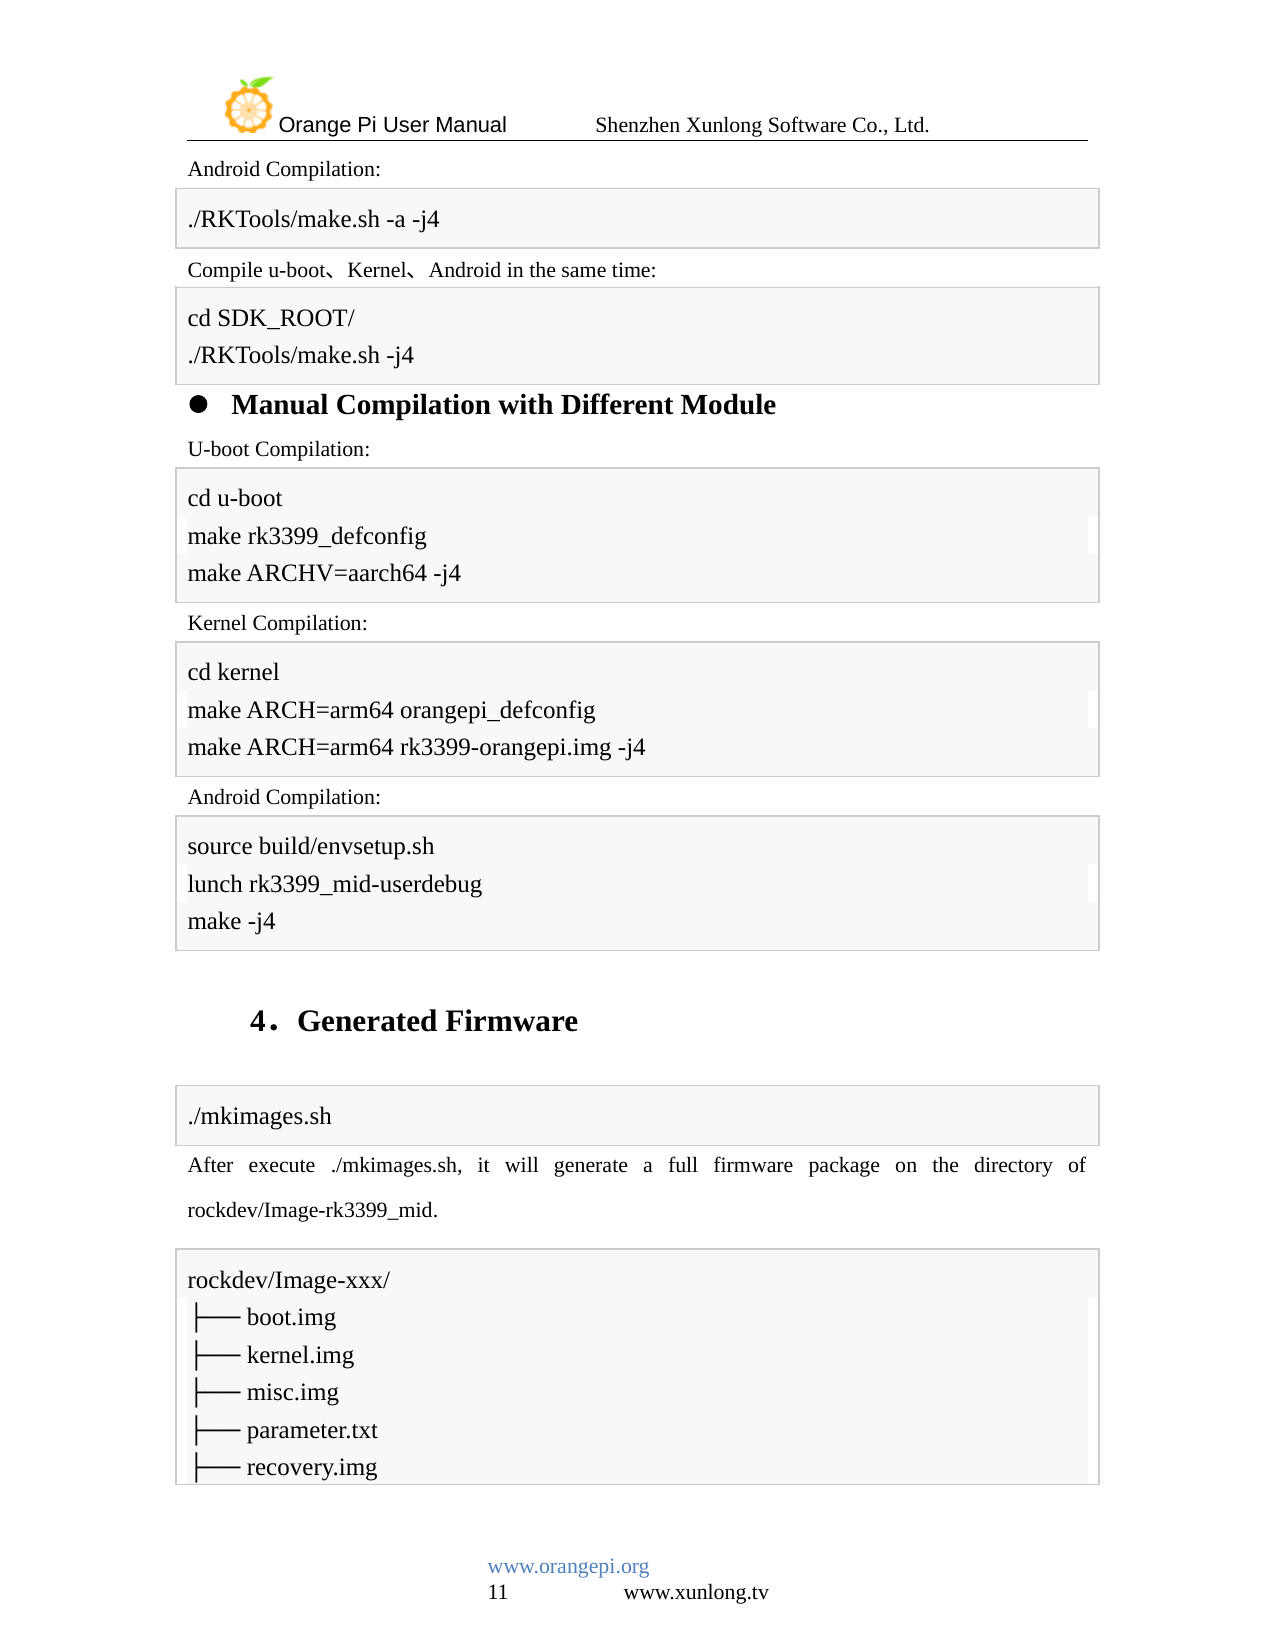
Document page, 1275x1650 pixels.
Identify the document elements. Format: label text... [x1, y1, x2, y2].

list Compile u-boot、Kernel、Android in the same time: [187, 249, 1088, 286]
text ├── misc.img [187, 1373, 1088, 1410]
subtitle Generated Firmware [187, 981, 1088, 1056]
text make ARCHV=aarch64 -j4 [177, 542, 1098, 602]
text source build/envsetup.sh [177, 817, 1098, 864]
text cd kernel [177, 643, 1098, 691]
text After execute ./mkimages.sh, it will generate a full firmware package on the directory of rockdev/Image-rk3399_mid. [187, 1146, 1088, 1229]
text make ARCH=arm64 orangepi_defconfig [187, 691, 1088, 716]
picture [224, 75, 279, 133]
text ├── kernel.img [187, 1335, 1088, 1373]
list Kernel Compilation: [187, 603, 1088, 641]
text ├── parameter.txt [187, 1410, 1088, 1448]
text cd u-boot [177, 469, 1098, 517]
text lunch rk3399_mid-userdebug [187, 864, 1088, 890]
text ./RKTools/make.sh -a -j4 [177, 189, 1098, 247]
text cd SDK_ROOT/ [177, 288, 1098, 324]
text make ARCH=arm64 rk3399-orangepi.img -j4 [177, 716, 1098, 776]
text ├── boot.img [187, 1298, 1088, 1335]
list Manual Compilation with Different Module [187, 385, 1088, 423]
text ├── recovery.img [187, 1448, 1088, 1484]
list U-boot Compilation: [187, 429, 1088, 467]
list Android Compilation: [187, 150, 1088, 187]
text ./RKTools/make.sh -j4 [177, 324, 1098, 384]
text make -j4 [177, 890, 1098, 950]
text ./mkimages.sh [177, 1086, 1098, 1145]
text make rk3399_defconfig [187, 517, 1088, 542]
text rockdev/Image-xxx/ [177, 1250, 1098, 1298]
list Android Compilation: [187, 777, 1088, 815]
